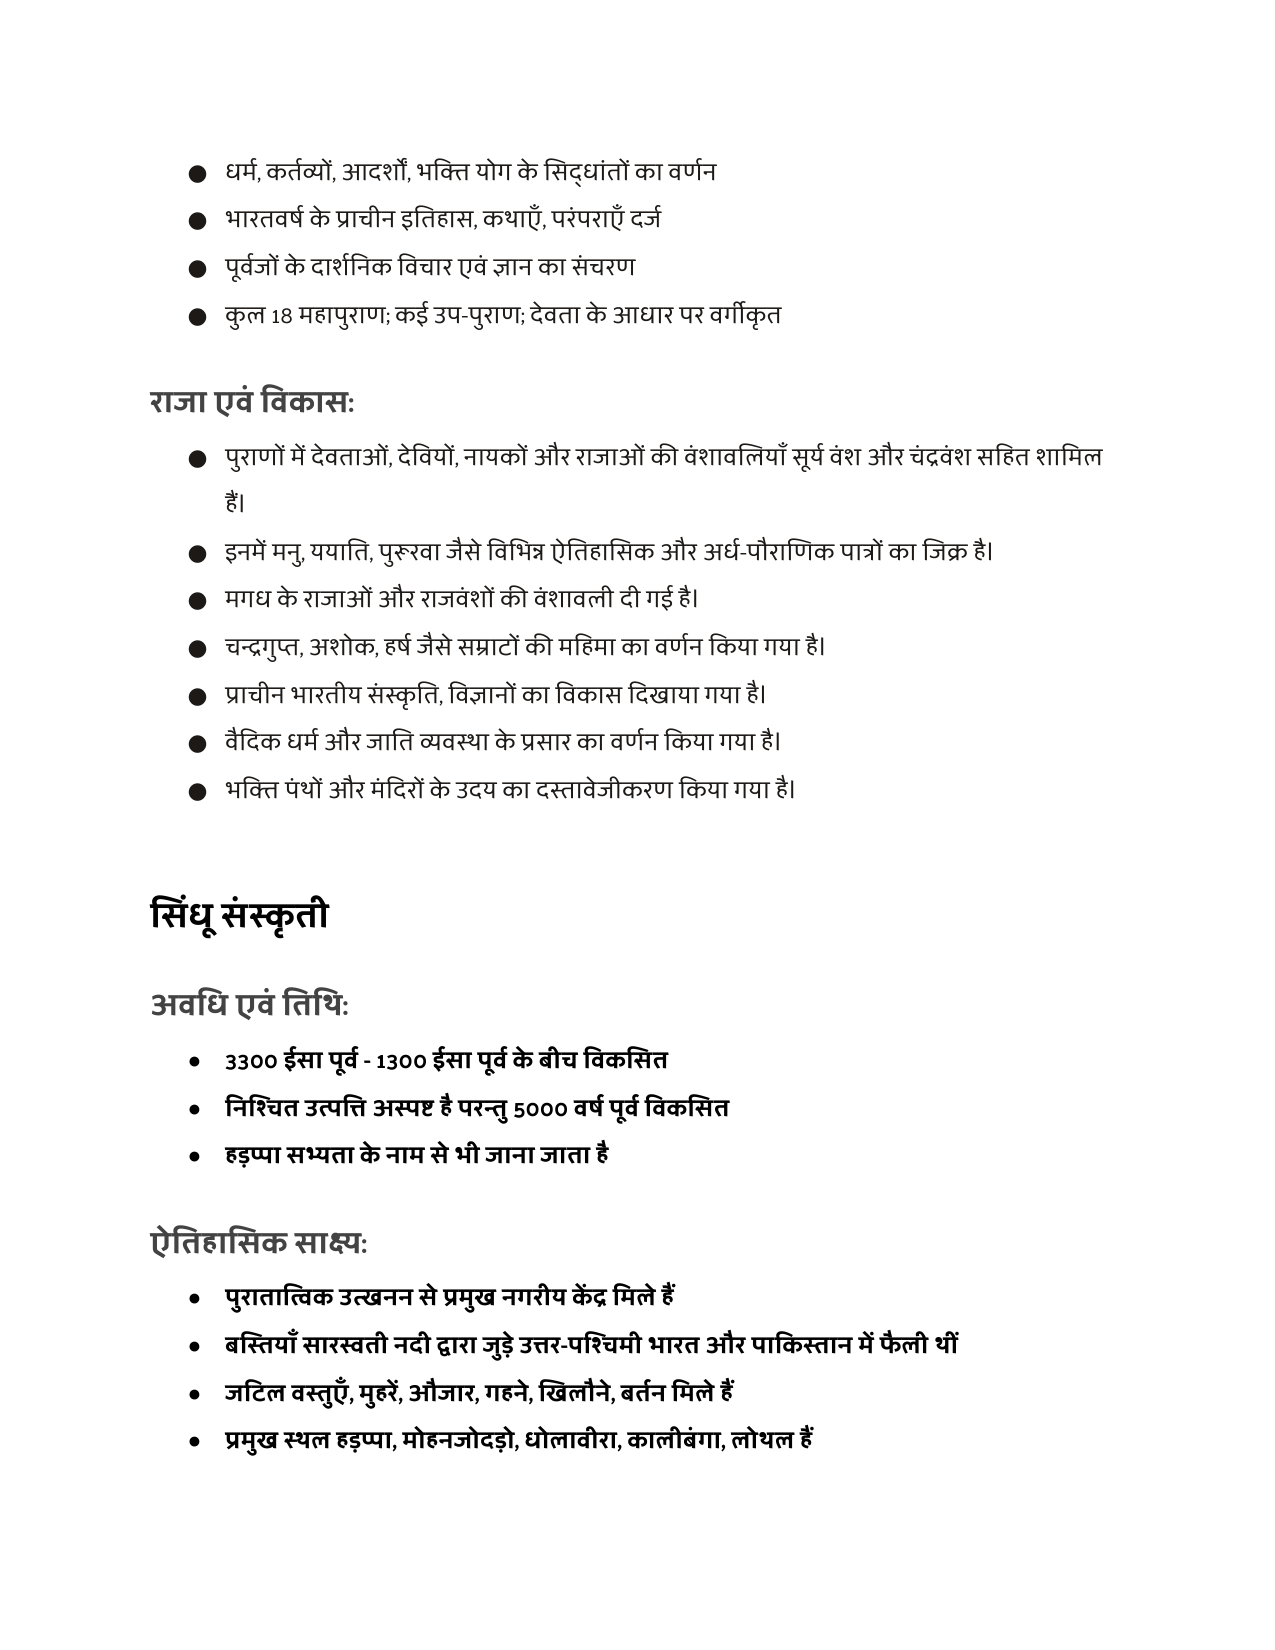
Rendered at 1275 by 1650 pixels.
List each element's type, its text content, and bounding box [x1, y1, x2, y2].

list निश्चित उत्पत्ति अस्पष्ट है परन्तु 5000 वर्ष पूर्व विकसित [187, 1086, 1125, 1127]
list जटिल वस्तुएँ, मुहरें, औजार, गहने, खिलौने, बर्तन मिले हैं [187, 1371, 1125, 1412]
list प्राचीन भारतीय संस्कृति, विज्ञानों का विकास दिखाया गया है। [187, 673, 1125, 714]
subtitle अवधि एवं तिथि: [150, 977, 1125, 1030]
list कुल 18 महापुराण; कई उप-पुराण; देवता के आधार पर वर्गीकृत [187, 293, 1125, 334]
subtitle ऐतिहासिक साक्ष्य: [150, 1214, 1125, 1267]
list प्रमुख स्थल हड़प्पा, मोहनजोदड़ो, धोलावीरा, कालीबंगा, लोथल हैं [187, 1418, 1125, 1460]
list मगध के राजाओं और राजवंशों की वंशावली दी गई है। [187, 578, 1125, 619]
subtitle सिंधू संस्कृती [150, 883, 1125, 944]
list भारतवर्ष के प्राचीन इतिहास, कथाएँ, परंपराएँ दर्ज [187, 198, 1125, 239]
list भक्ति पंथों और मंदिरों के उदय का दस्तावेजीकरण किया गया है। [187, 768, 1125, 809]
list पुराणों में देवताओं, देवियों, नायकों और राजाओं की वंशावलियाँ सूर्य वंश और चंद्रवंश सहित शामिल हैं। [187, 435, 1125, 524]
list पुरातात्विक उत्खनन से प्रमुख नगरीय केंद्र मिले हैं [187, 1276, 1125, 1317]
list बस्तियाँ सारस्वती नदी द्वारा जुड़े उत्तर-पश्चिमी भारत और पाकिस्तान में फैली थीं [187, 1323, 1125, 1365]
subtitle राजा एवं विकास: [150, 374, 1125, 427]
list 3300 ईसा पूर्व - 1300 ईसा पूर्व के बीच विकसित [187, 1038, 1125, 1080]
list हड़प्पा सभ्यता के नाम से भी जाना जाता है [187, 1133, 1125, 1175]
list चन्द्रगुप्त, अशोक, हर्ष जैसे सम्राटों की महिमा का वर्णन किया गया है। [187, 625, 1125, 667]
list पूर्वजों के दार्शनिक विचार एवं ज्ञान का संचरण [187, 245, 1125, 287]
list धर्म, कर्तव्यों, आदर्शों, भक्ति योग के सिद्धांतों का वर्णन [187, 150, 1125, 191]
list वैदिक धर्म और जाति व्यवस्था के प्रसार का वर्णन किया गया है। [187, 721, 1125, 762]
list इनमें मनु, ययाति, पुरूरवा जैसे विभिन्न ऐतिहासिक और अर्ध-पौराणिक पात्रों का जिक्र है। [187, 530, 1125, 572]
